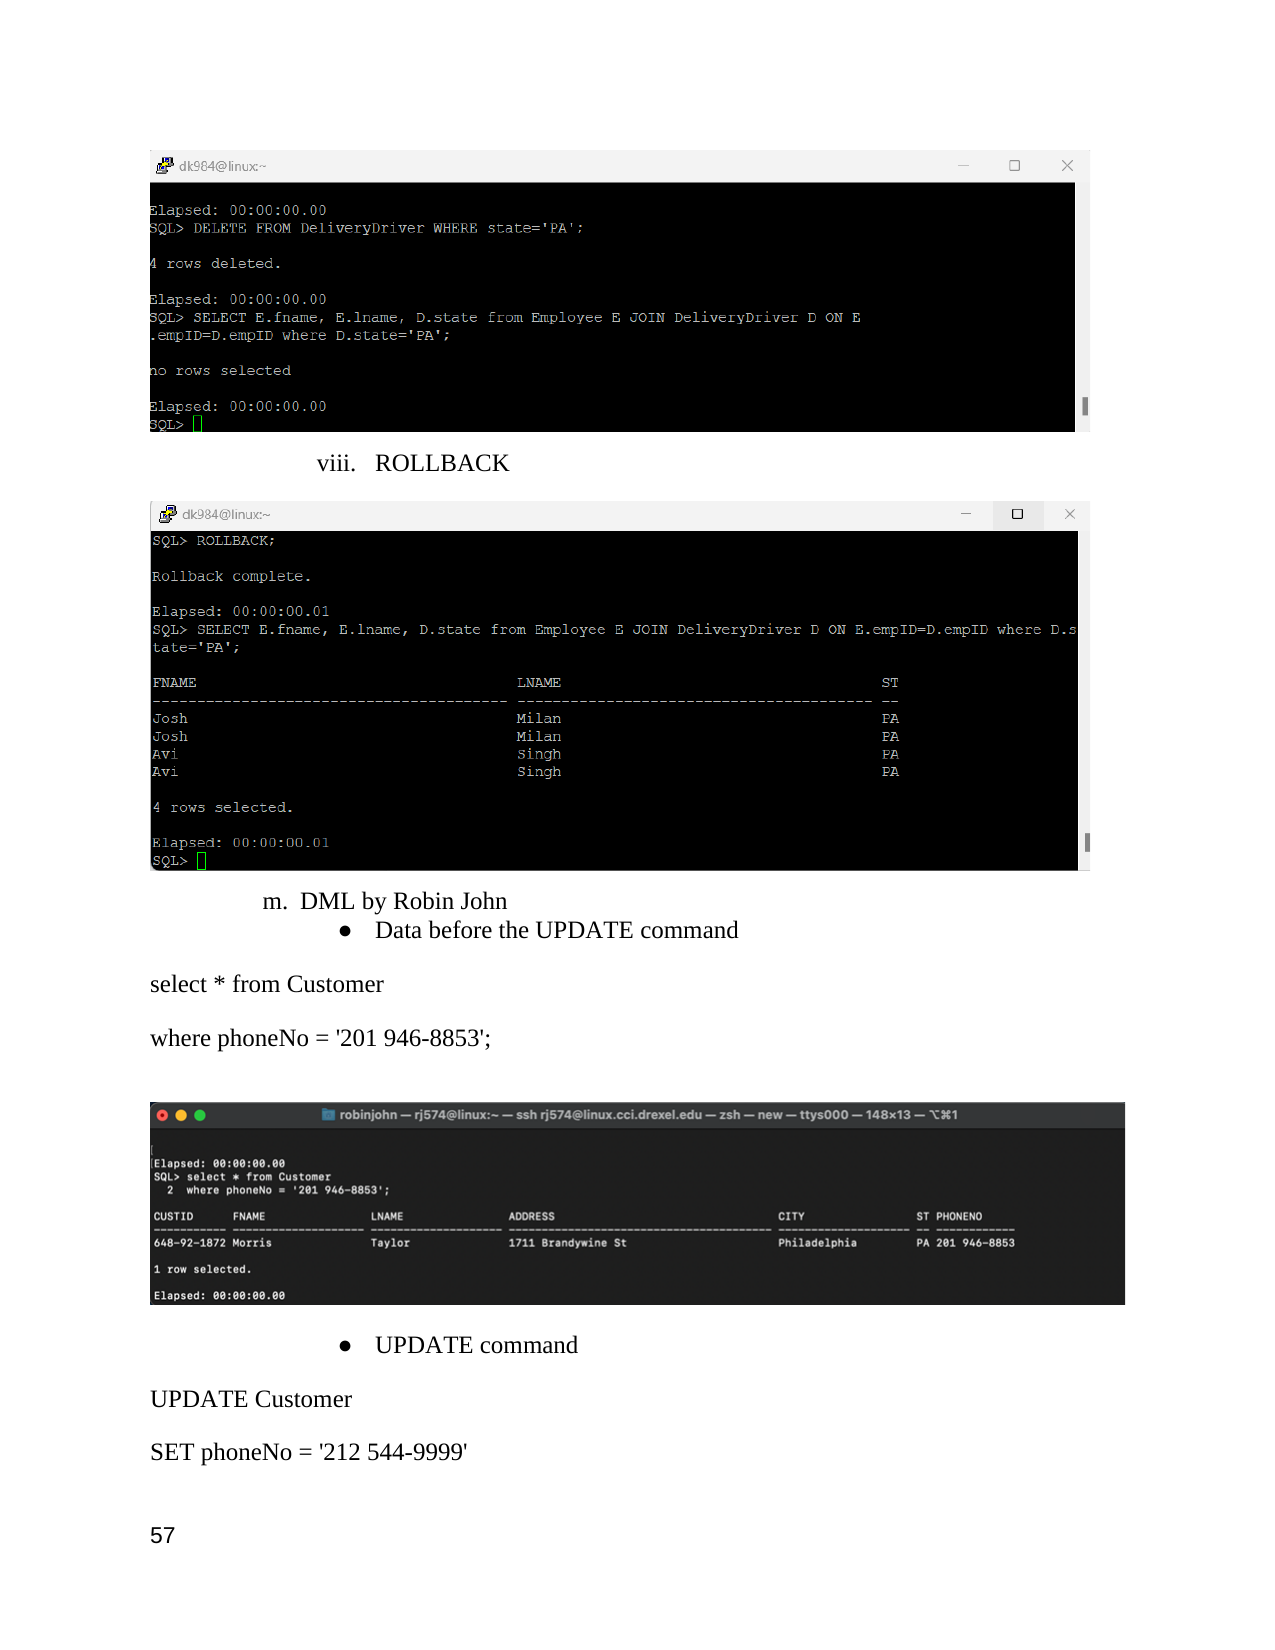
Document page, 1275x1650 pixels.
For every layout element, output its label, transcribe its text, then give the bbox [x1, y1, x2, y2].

picture [150, 150, 1091, 432]
list ROLLBACK [356, 448, 1125, 476]
picture [150, 1102, 1125, 1305]
text SET phoneNo = '212 544-9999' [150, 1437, 1125, 1466]
list UPDATE command [337, 1330, 1125, 1359]
list DML by Robin John [262, 886, 1125, 915]
list Data before the UPDATE command [337, 915, 1125, 944]
picture [150, 501, 1091, 871]
text select * from Customer [150, 969, 1125, 998]
text where phoneNo = '201 946-8853'; [150, 1023, 1125, 1051]
text UPDATE Customer [150, 1384, 1125, 1412]
